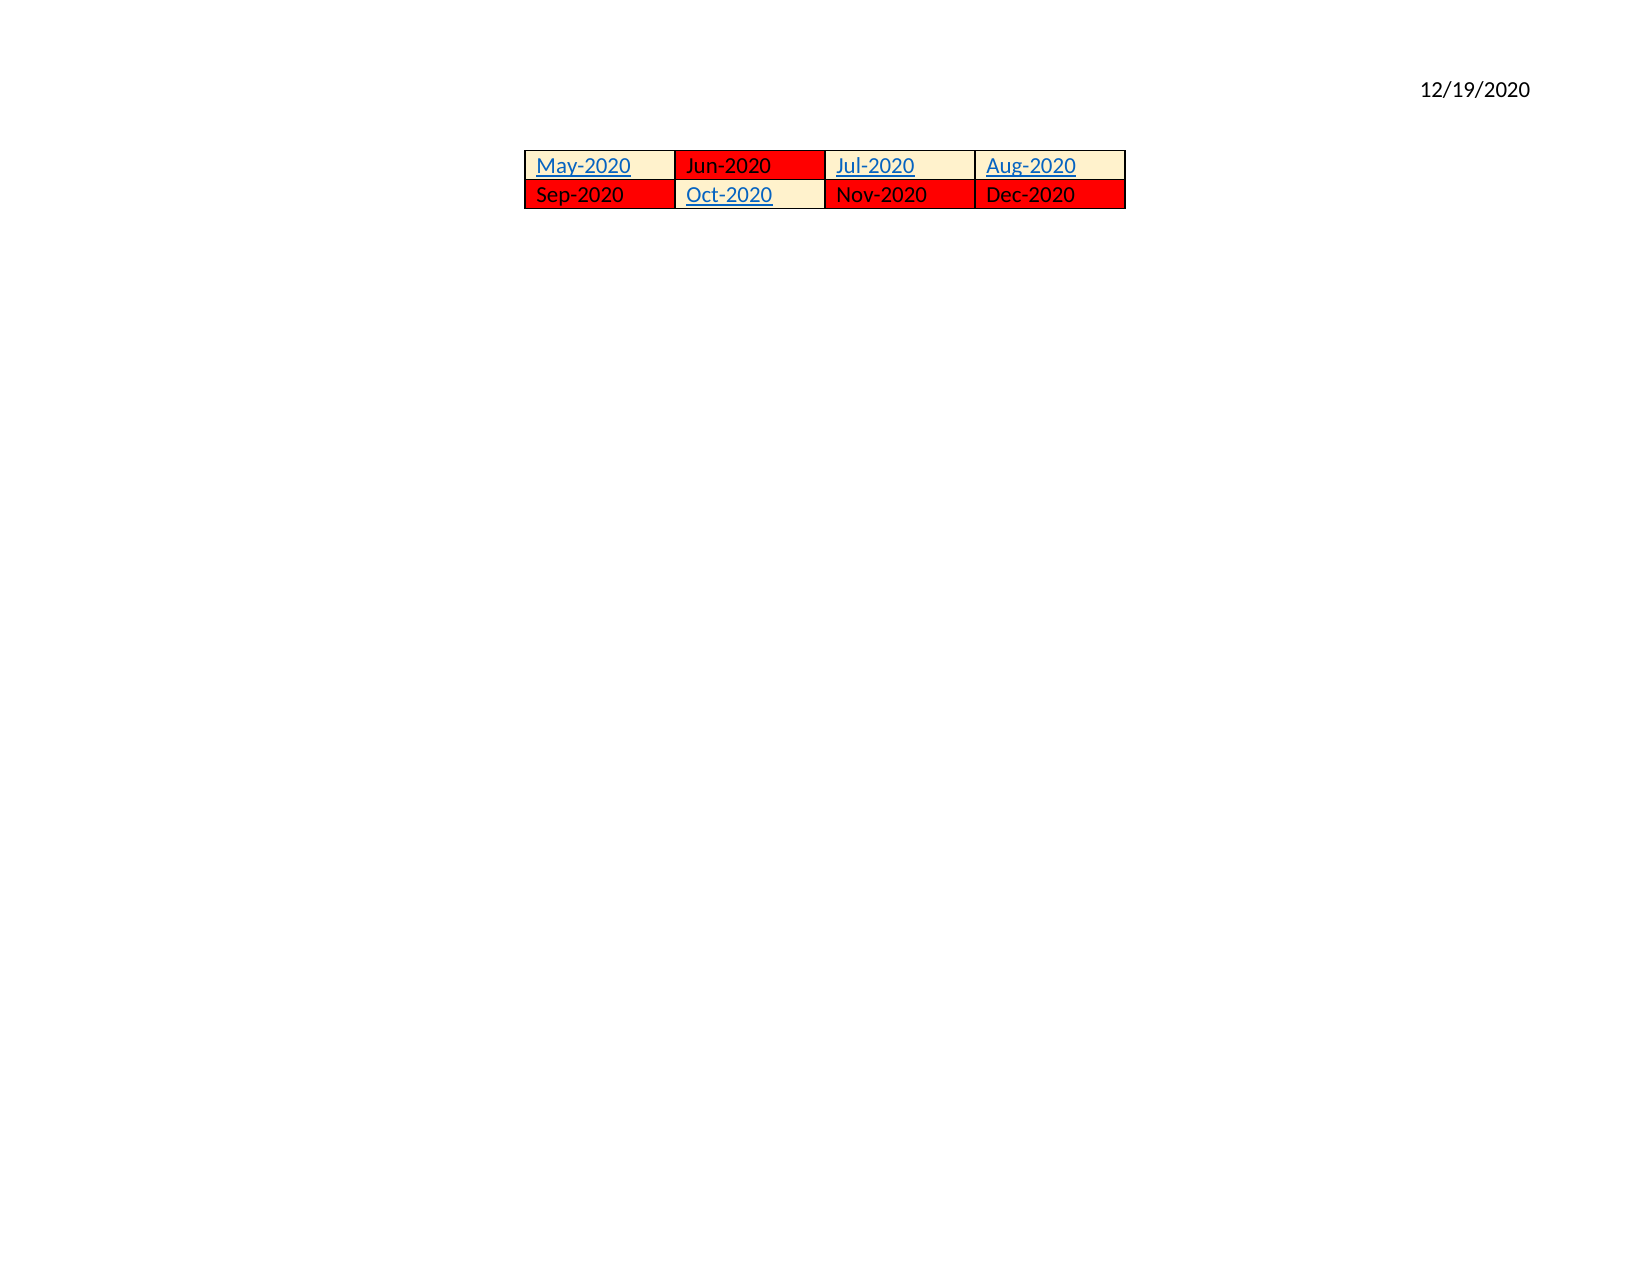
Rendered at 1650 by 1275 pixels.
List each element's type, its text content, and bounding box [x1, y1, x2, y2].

table_cell May-2020 [526, 151, 674, 179]
table_cell Nov-2020 [826, 180, 974, 208]
table_cell Oct-2020 [676, 180, 824, 208]
table_cell Jun-2020 [676, 151, 824, 179]
table_cell Jul-2020 [826, 151, 974, 179]
table_cell Dec-2020 [976, 180, 1124, 208]
table_cell Sep-2020 [526, 180, 674, 208]
table_cell Aug-2020 [976, 151, 1124, 179]
